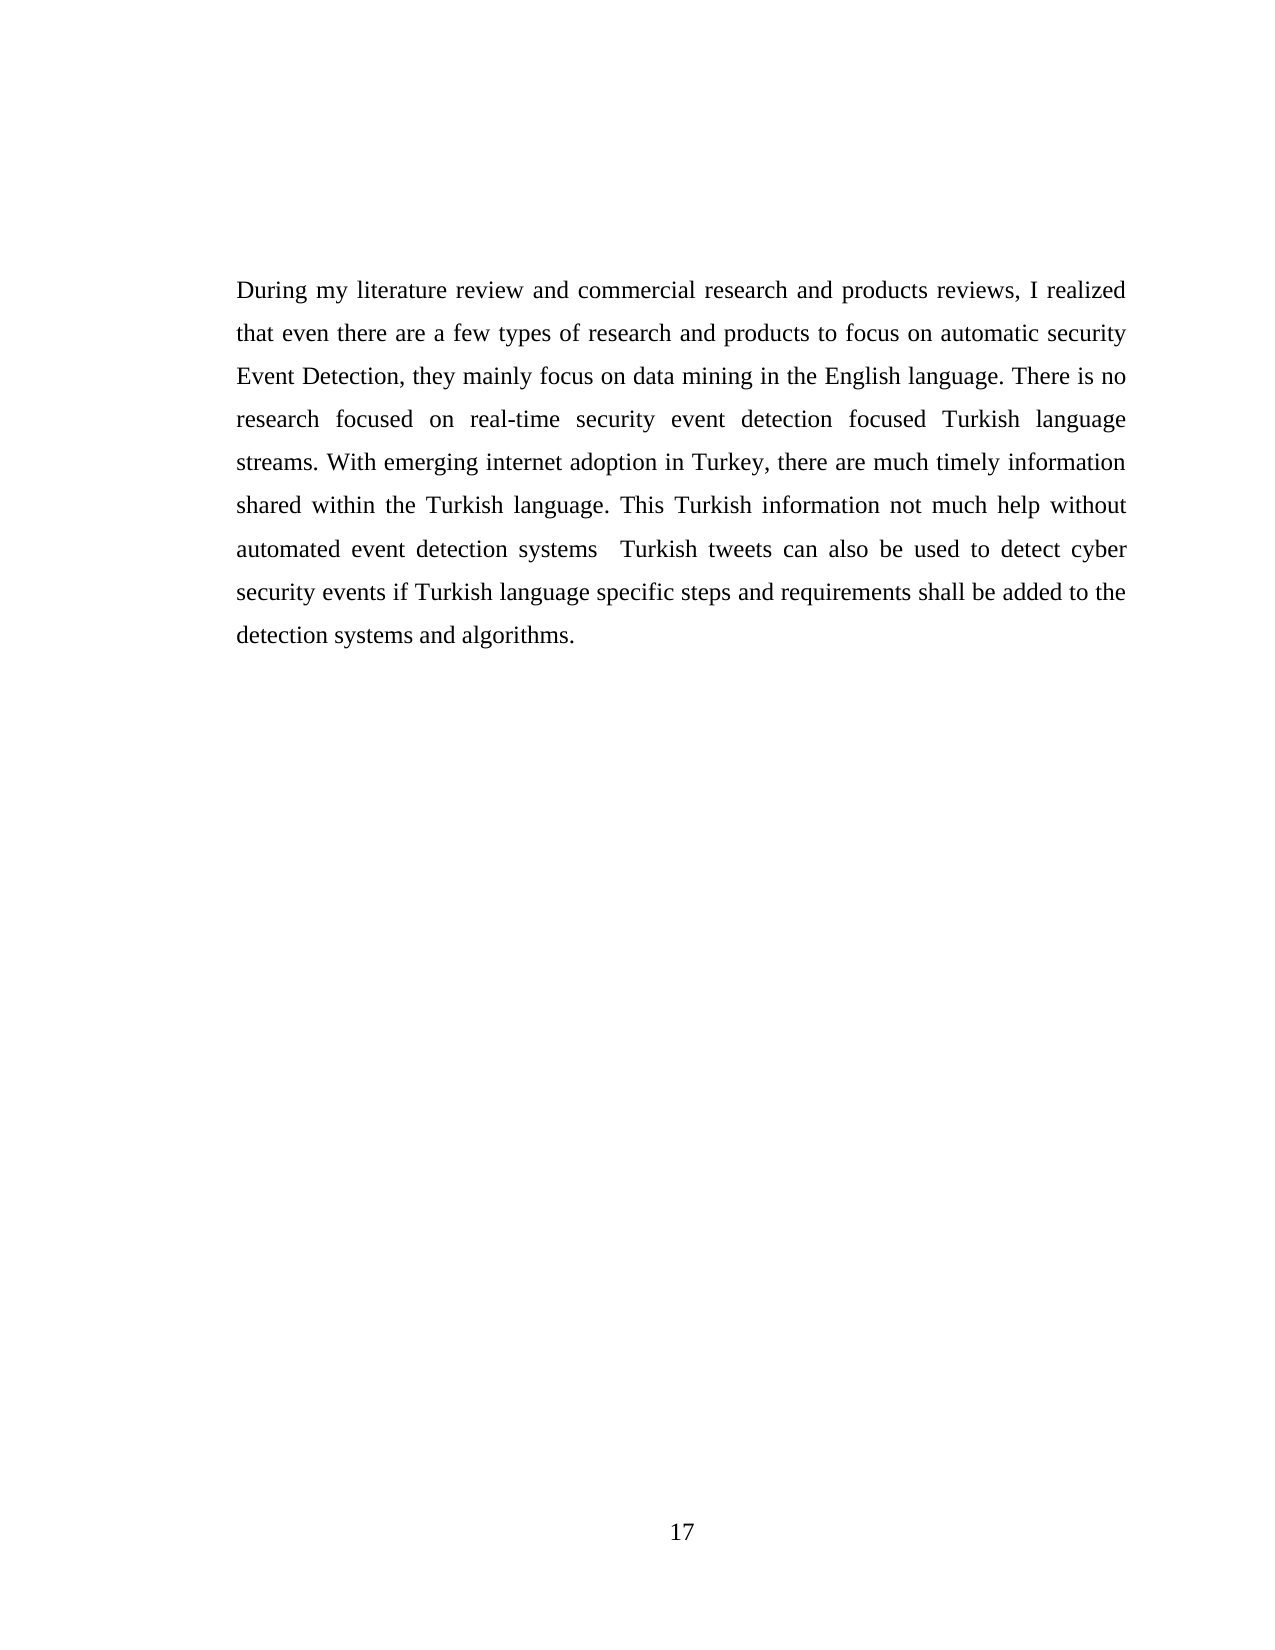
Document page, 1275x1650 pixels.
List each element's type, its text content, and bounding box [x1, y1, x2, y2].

text During my literature review and commercial research and products reviews, I realized that even there are a few types of research and products to focus on automatic security Event Detection, they mainly focus on data mining in the English language. There is no research focused on real-time security event detection focused Turkish language streams. With emerging internet adoption in Turkey, there are much timely information shared within the Turkish language. This Turkish information not much help without automated event detection systems Turkish tweets can also be used to detect cyber security events if Turkish language specific steps and requirements shall be added to the detection systems and algorithms. [236, 275, 1127, 649]
